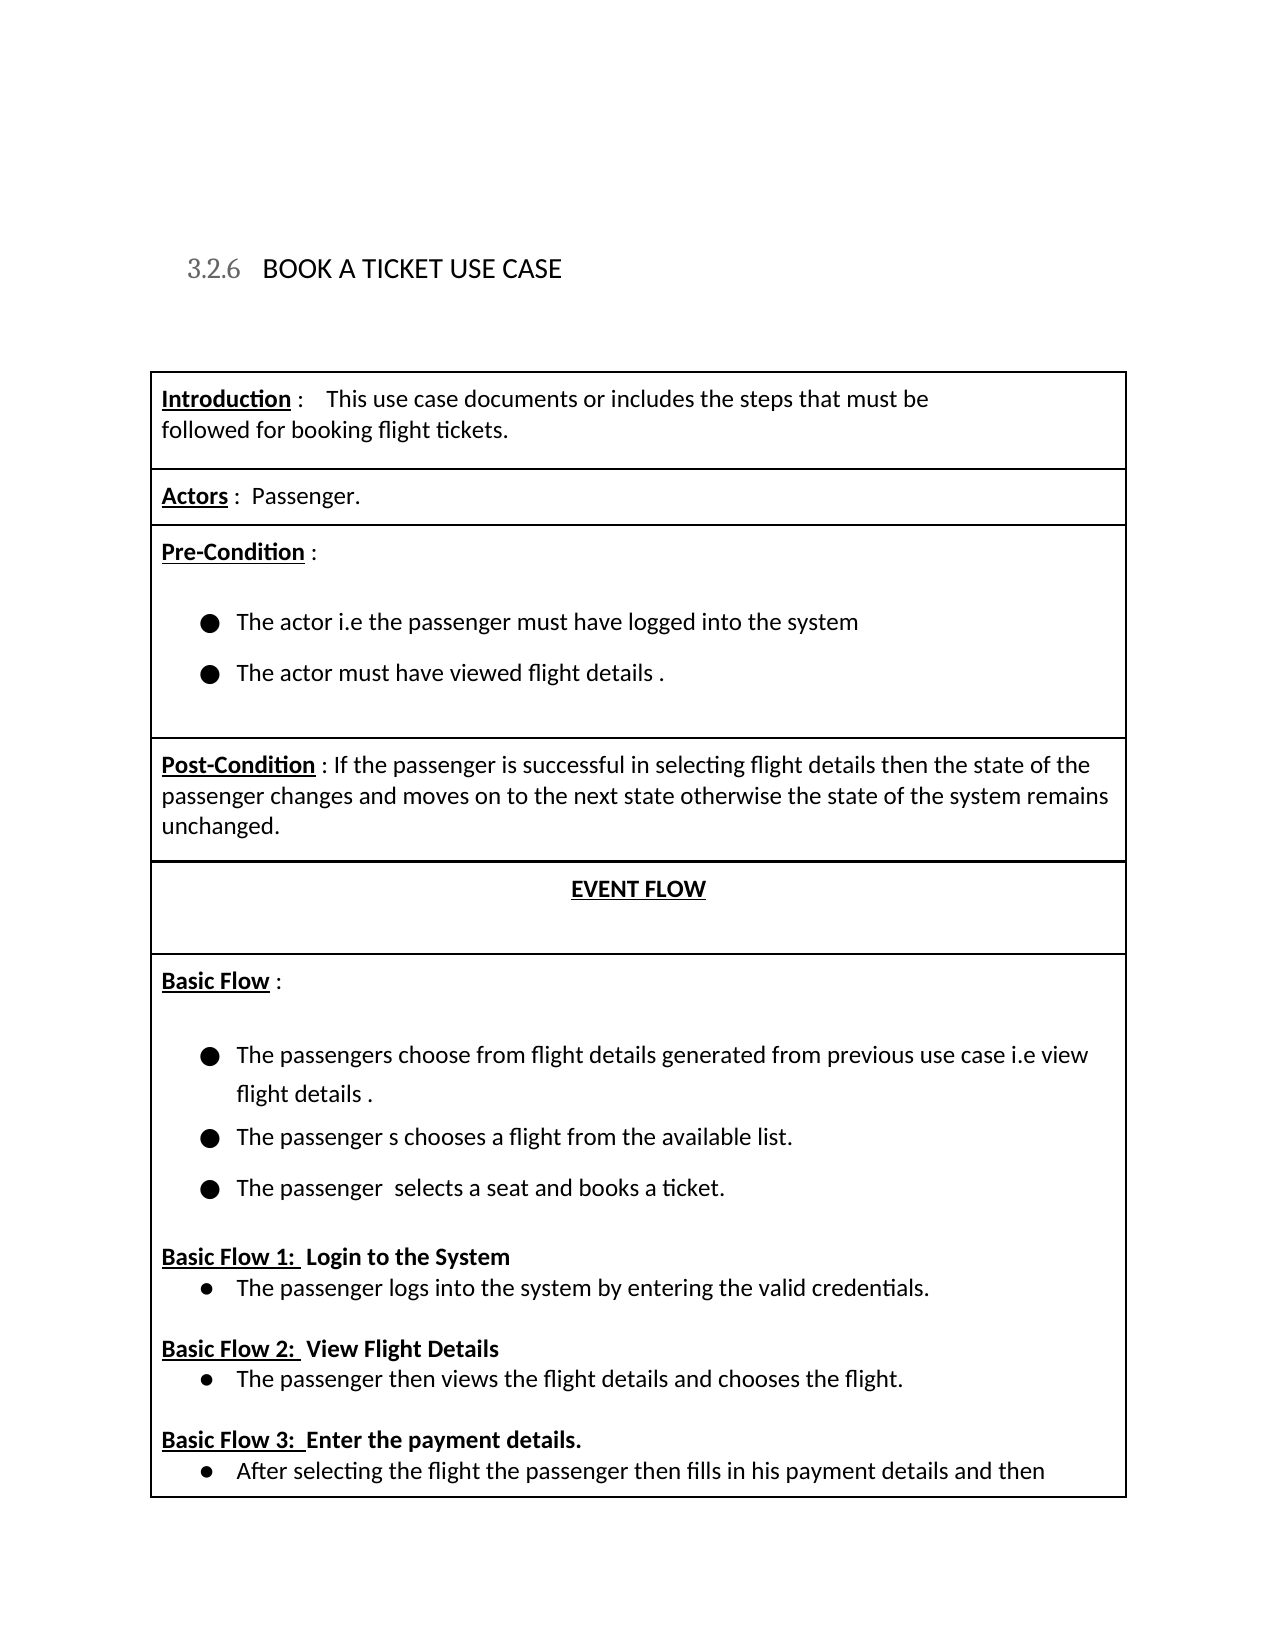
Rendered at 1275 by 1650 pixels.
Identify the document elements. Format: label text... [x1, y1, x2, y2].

subtitle BOOK A TICKET USE CASE [187, 250, 1125, 286]
table_cell Post-Condition : If the passenger is successful in selecting flight details then the state of the passenger changes and moves on to the next state otherwise the state of the system remains unchanged. [152, 739, 1125, 860]
table_cell Actors : Passenger. [152, 470, 1125, 524]
table_cell Pre-Condition : The actor i.e the passenger must have logged into the system The actor must have viewed flight details . [152, 526, 1125, 737]
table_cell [152, 955, 1125, 1496]
table_header Introduction : This use case documents or includes the steps that must be followed for booking flight tickets. [152, 373, 1125, 468]
table_cell EVENT FLOW [152, 863, 1125, 953]
